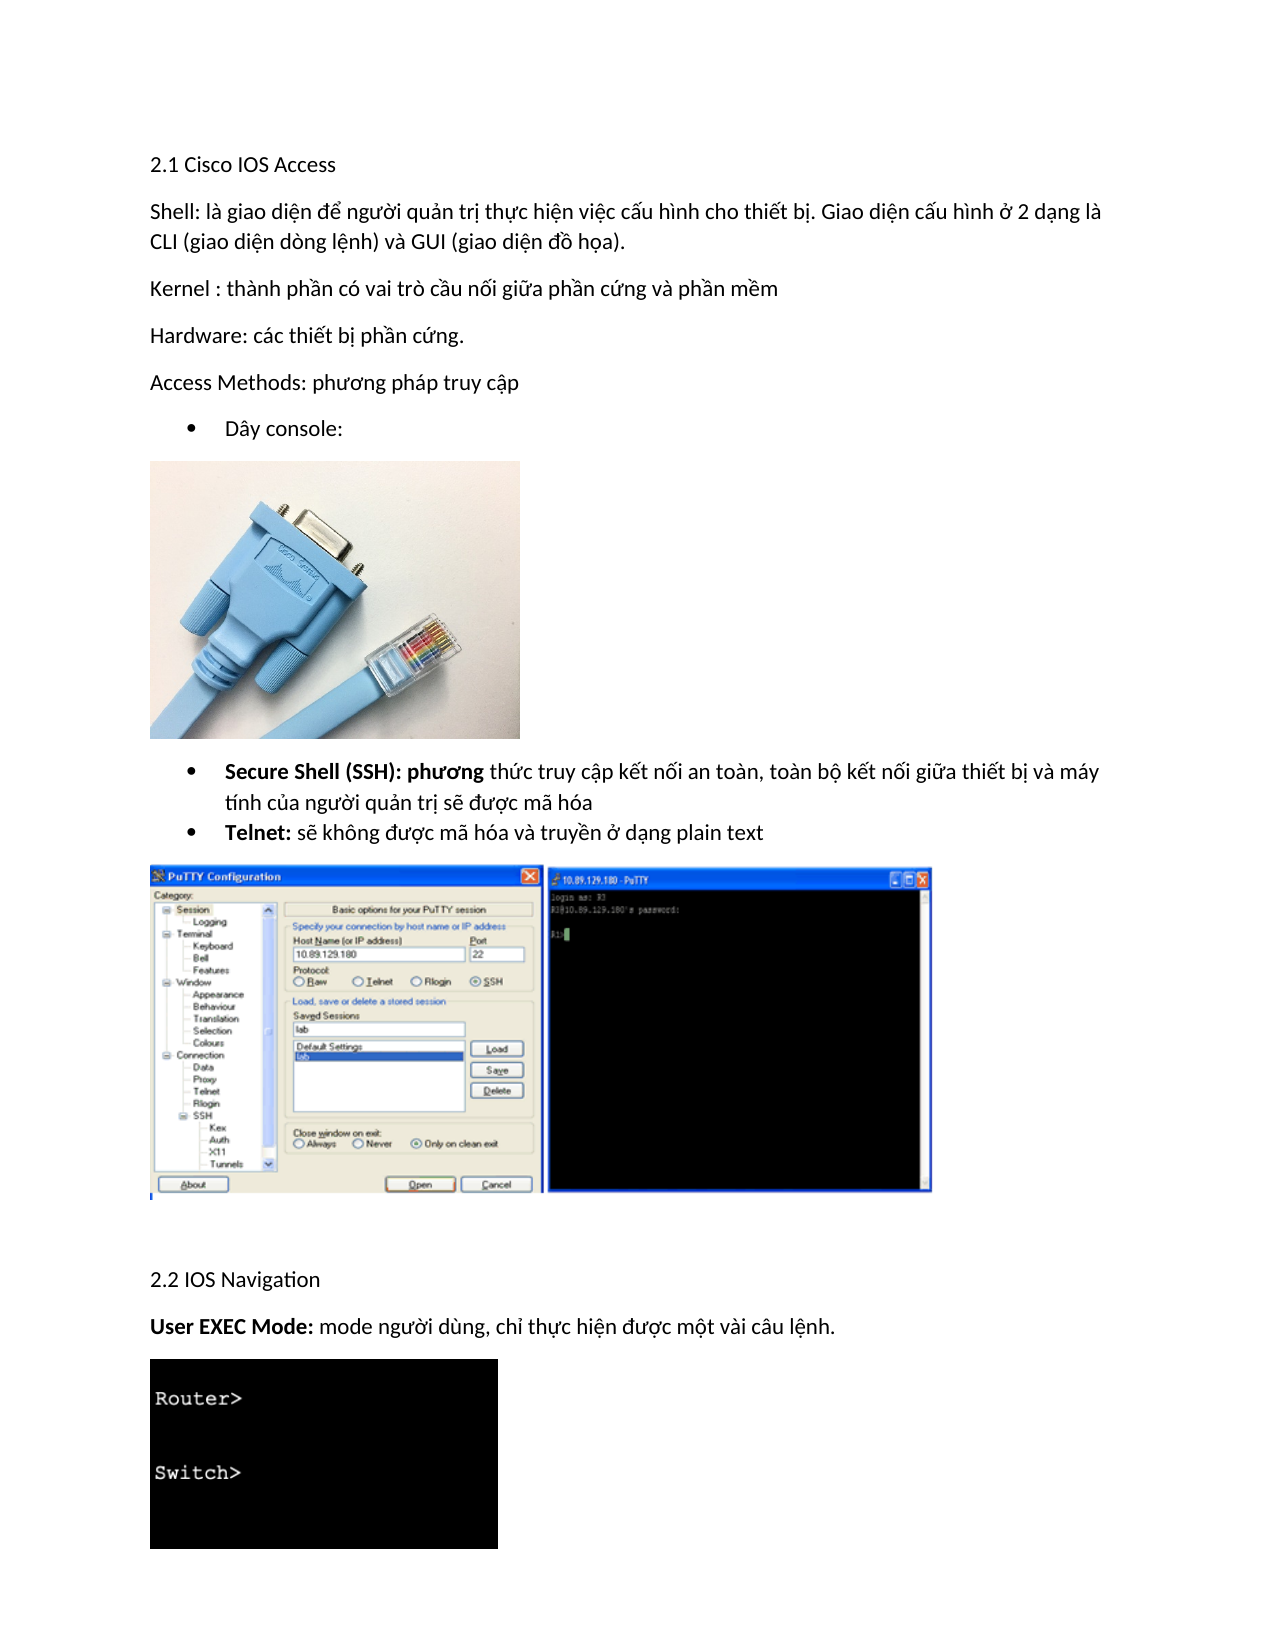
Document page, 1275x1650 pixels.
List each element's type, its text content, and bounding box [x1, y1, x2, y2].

text Access Methods: phương pháp truy cập [150, 368, 1125, 396]
list Secure Shell (SSH): phương thức truy cập kết nối an toàn, toàn bộ kết nối giữa thiết bị và máy tính của người quản trị sẽ được mã hóa [187, 757, 1125, 816]
picture [150, 1359, 498, 1549]
text Hardware: các thiết bị phần cứng. [150, 321, 1125, 349]
list Dây console: [187, 414, 1125, 443]
text 2.2 IOS Navigation [150, 1265, 1125, 1293]
text Kernel : thành phần có vai trò cầu nối giữa phần cứng và phần mềm [150, 274, 1125, 302]
picture [150, 461, 520, 739]
text Shell: là giao diện để người quản trị thực hiện việc cấu hình cho thiết bị. Giao diện cấu hình ở 2 dạng là CLI (giao diện dòng lệnh) và GUI (giao diện đồ họa). [150, 197, 1125, 255]
picture [150, 864, 939, 1200]
text User EXEC Mode: mode người dùng, chỉ thực hiện được một vài câu lệnh. [150, 1312, 1125, 1340]
list Telnet: sẽ không được mã hóa và truyền ở dạng plain text [187, 818, 1125, 846]
text 2.1 Cisco IOS Access [150, 150, 1125, 178]
